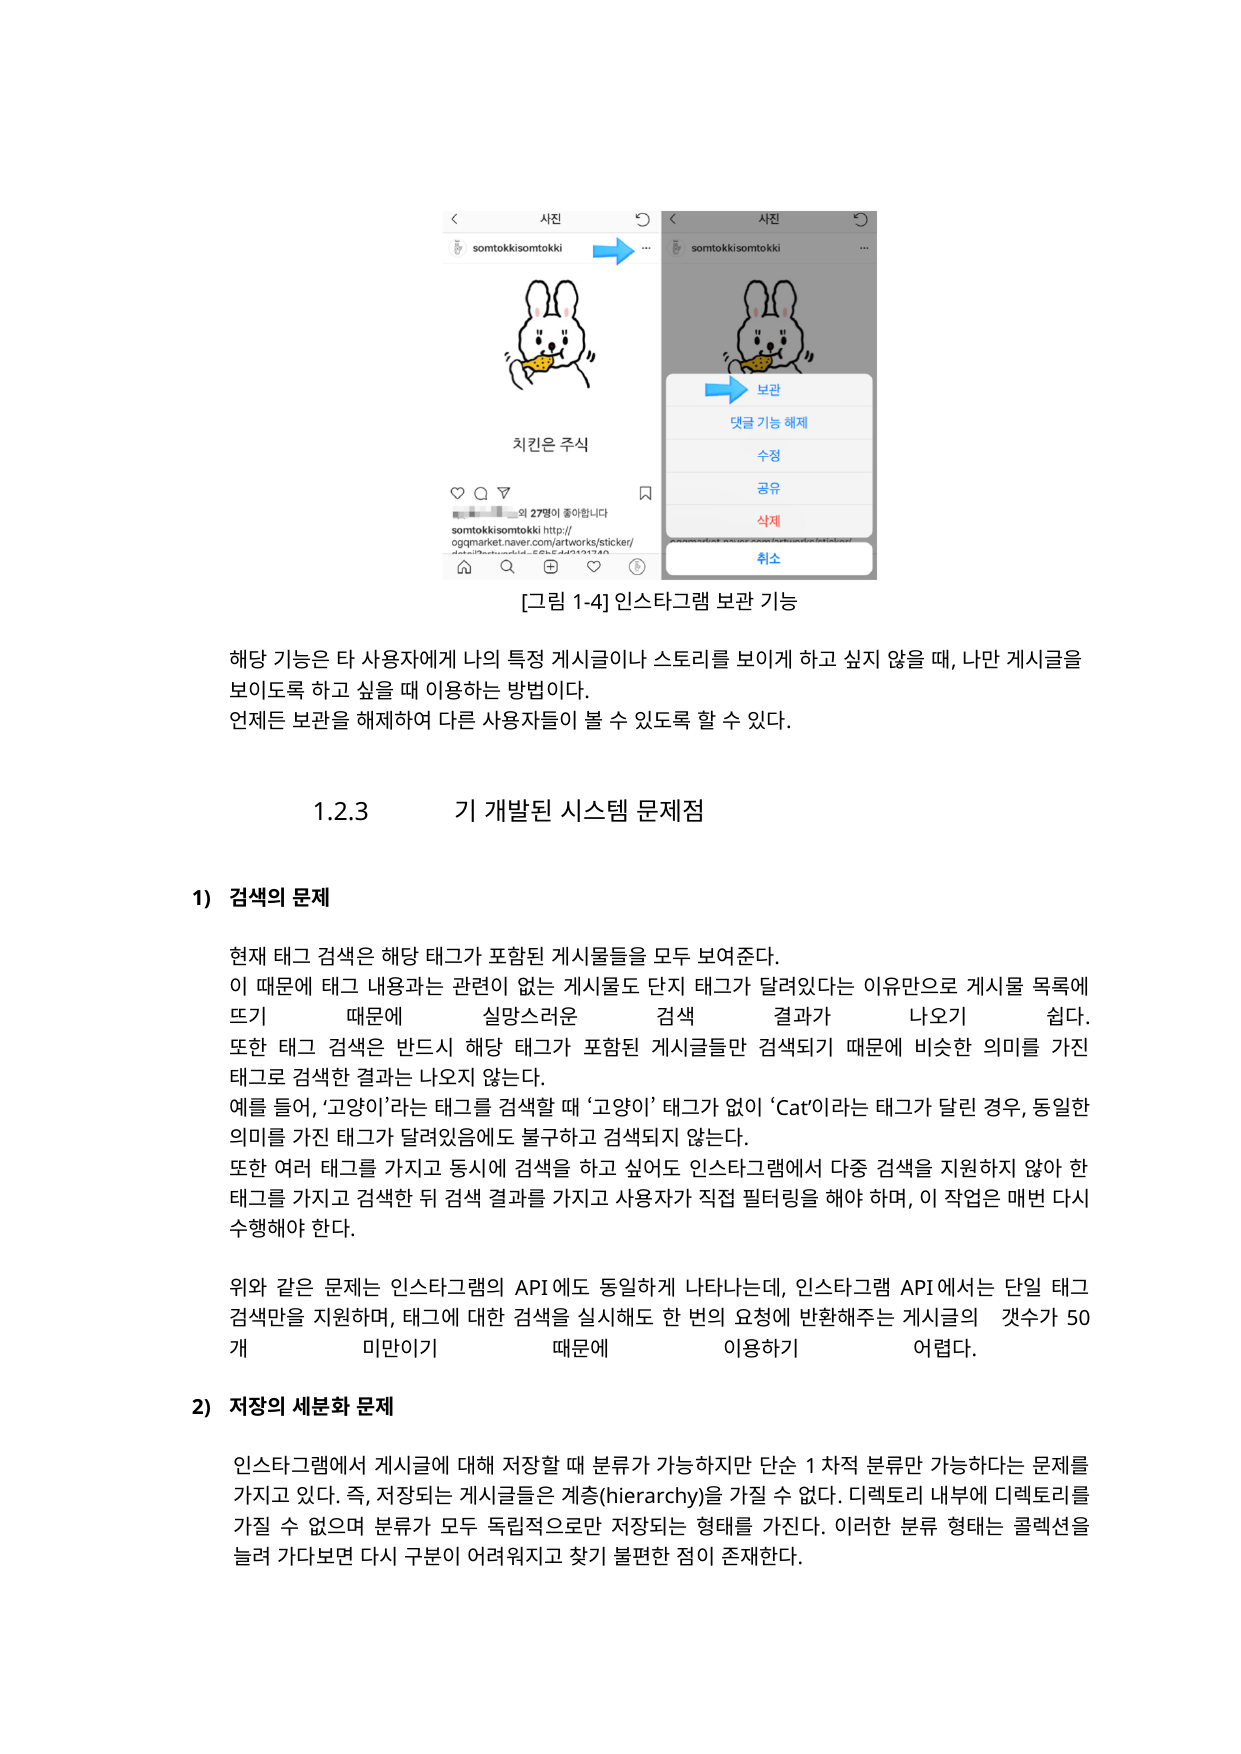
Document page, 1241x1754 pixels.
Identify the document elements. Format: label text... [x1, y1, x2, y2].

text 해당 기능은 타 사용자에게 나의 특정 게시글이나 스토리를 보이게 하고 싶지 않을 때, 나만 게시글을 보이도록 하고 싶을 때 이용하는 방법이다. [229, 644, 1090, 704]
text [그림 1-4] 인스타그램 보관 기능 [229, 585, 1090, 615]
text 현재 태그 검색은 해당 태그가 포함된 게시물들을 모두 보여준다. [229, 940, 1090, 970]
list 저장의 세분화 문제 [192, 1391, 1090, 1421]
text 언제든 보관을 해제하여 다른 사용자들이 볼 수 있도록 할 수 있다. [229, 704, 1090, 734]
picture [435, 205, 885, 585]
list 검색의 문제 [192, 881, 1090, 911]
text 또한 여러 태그를 가지고 동시에 검색을 하고 싶어도 인스타그램에서 다중 검색을 지원하지 않아 한 태그를 가지고 검색한 뒤 검색 결과를 가지고 사용자가 직접 필터링을 해야 하며, 이 작업은 매번 다시 수행해야 한다. [229, 1152, 1090, 1243]
text 인스타그램에서 게시글에 대해 저장할 때 분류가 가능하지만 단순 1차적 분류만 가능하다는 문제를 가지고 있다. 즉, 저장되는 게시글들은 계층(hierarchy)을 가질 수 없다. 디렉토리 내부에 디렉토리를 가질 수 없으며 분류가 모두 독립적으로만 저장되는 형태를 가진다. 이러한 분류 형태는 콜렉션을 늘려 가다보면 다시 구분이 어려워지고 찾기 불편한 점이 존재한다. [233, 1421, 1090, 1571]
subtitle 기 개발된 시스템 문제점 [312, 791, 1090, 828]
text 이 때문에 태그 내용과는 관련이 없는 게시물도 단지 태그가 달려있다는 이유만으로 게시물 목록에 뜨기 때문에 실망스러운 검색 결과가 나오기 쉽다. 또한 태그 검색은 반드시 해당 태그가 포함된 게시글들만 검색되기 때문에 비슷한 의미를 가진 태그로 검색한 결과는 나오지 않는다. [229, 970, 1090, 1091]
text 위와 같은 문제는 인스타그램의 API에도 동일하게 나타나는데, 인스타그램 API에서는 단일 태그 검색만을 지원하며, 태그에 대한 검색을 실시해도 한 번의 요청에 반환해주는 게시글의 갯수가 50개 미만이기 때문에 이용하기 어렵다. [229, 1271, 1090, 1391]
text 예를 들어, ‘고양이’라는 태그를 검색할 때 ‘고양이’ 태그가 없이 ‘Cat’이라는 태그가 달린 경우, 동일한 의미를 가진 태그가 달려있음에도 불구하고 검색되지 않는다. [229, 1091, 1090, 1152]
